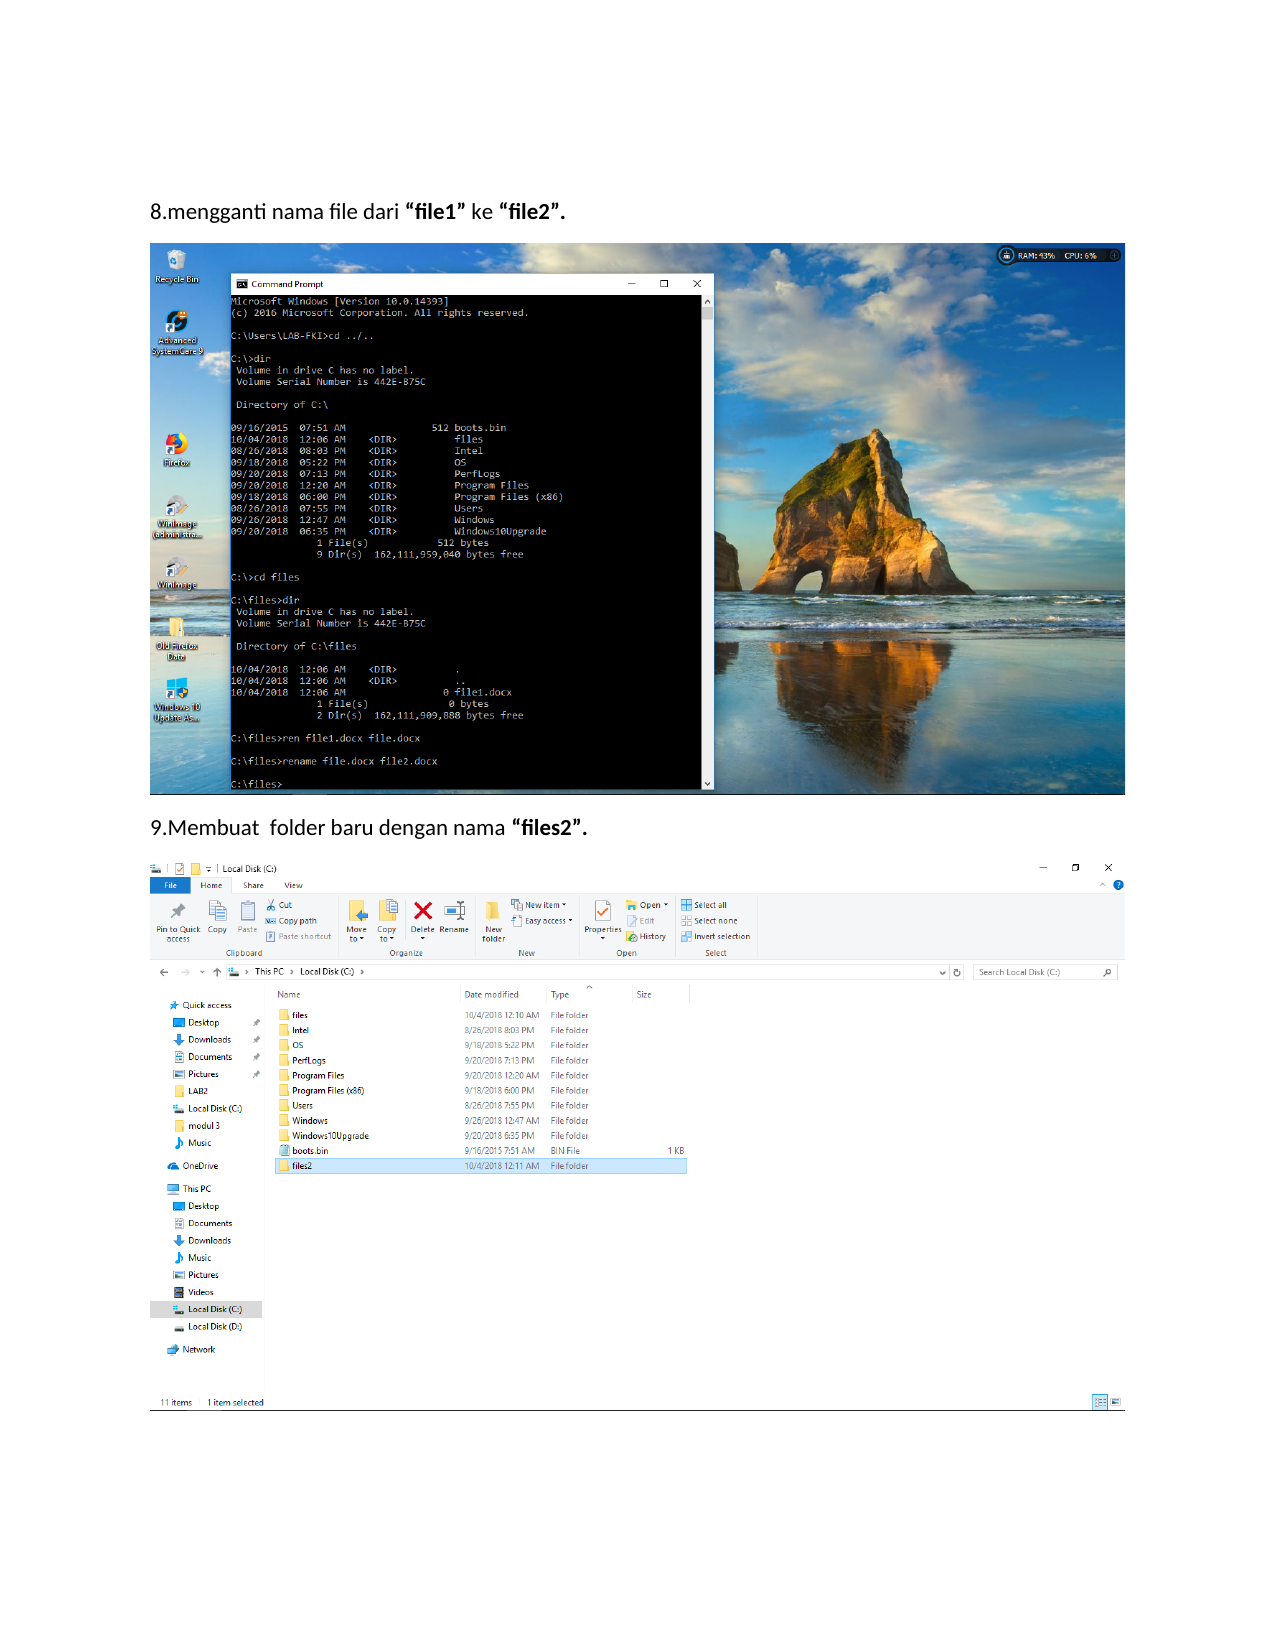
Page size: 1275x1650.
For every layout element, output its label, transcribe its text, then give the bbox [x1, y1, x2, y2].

picture [150, 243, 1125, 795]
picture [150, 860, 1125, 1411]
text 8.mengganti nama file dari “file1” ke “file2”. [150, 197, 1125, 225]
text 9.Membuat folder baru dengan nama “files2”. [150, 813, 1125, 841]
